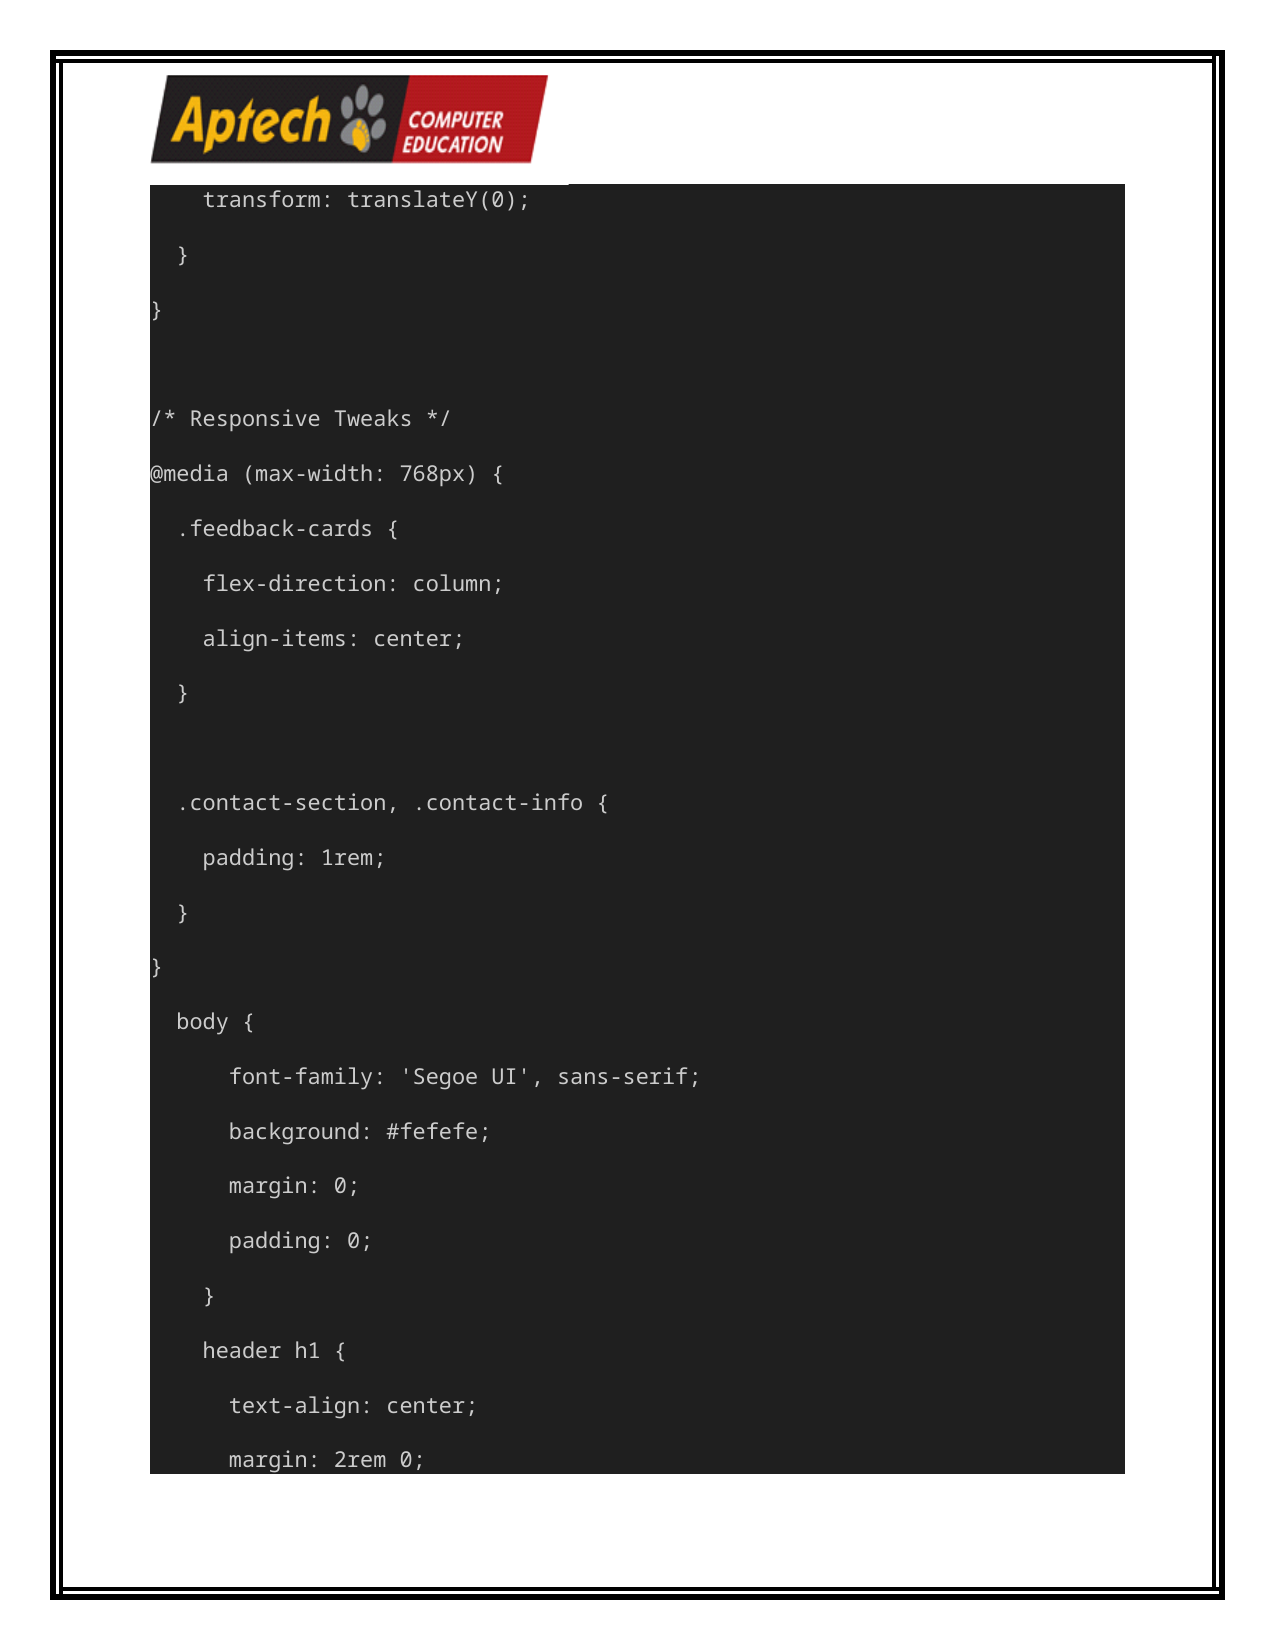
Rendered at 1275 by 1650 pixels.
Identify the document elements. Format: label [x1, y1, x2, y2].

picture [150, 75, 569, 185]
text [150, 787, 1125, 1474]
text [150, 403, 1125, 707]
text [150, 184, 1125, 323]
